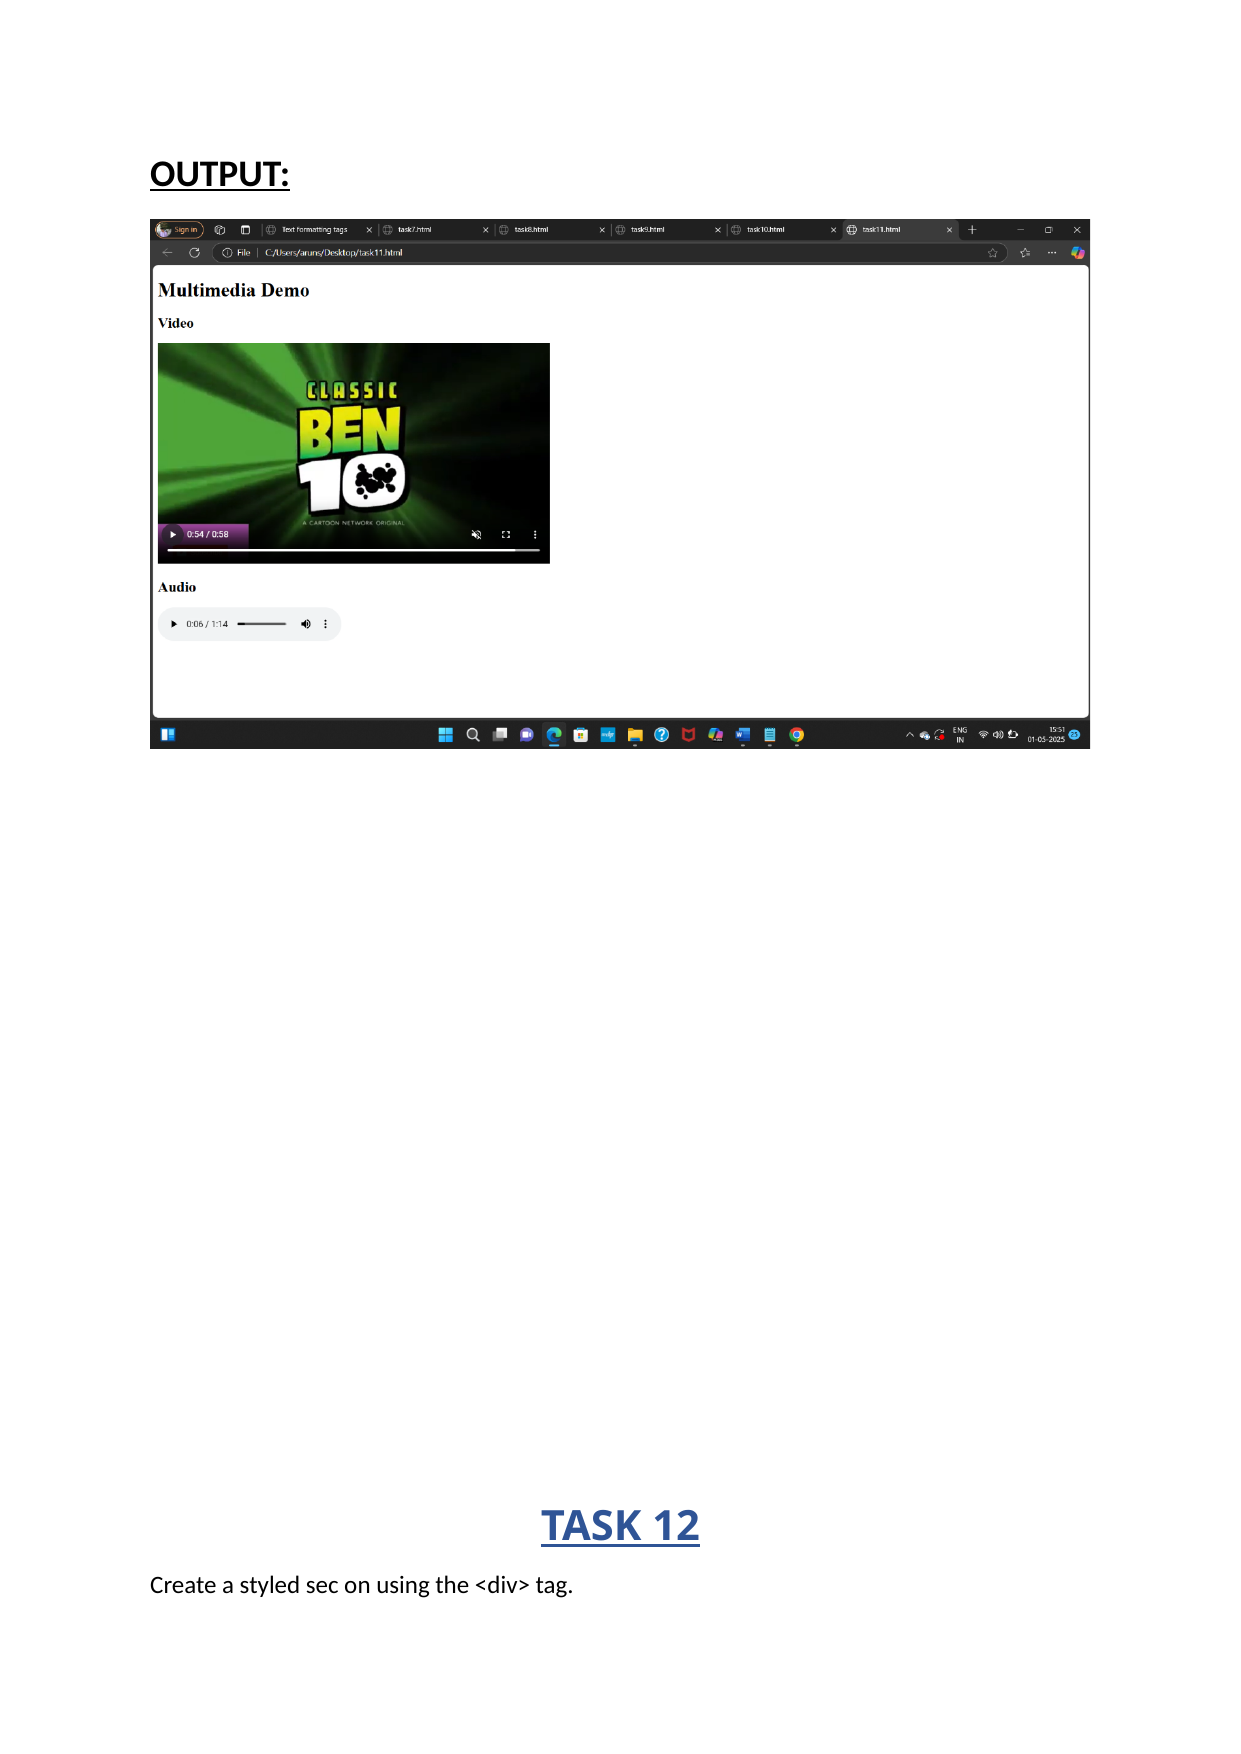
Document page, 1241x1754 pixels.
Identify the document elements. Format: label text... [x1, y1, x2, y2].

subtitle TASK 12 [150, 1496, 1090, 1553]
text OUTPUT: [150, 150, 1090, 196]
text Create a styled sec on using the <div> tag. [150, 1569, 1090, 1600]
picture [150, 219, 1091, 749]
